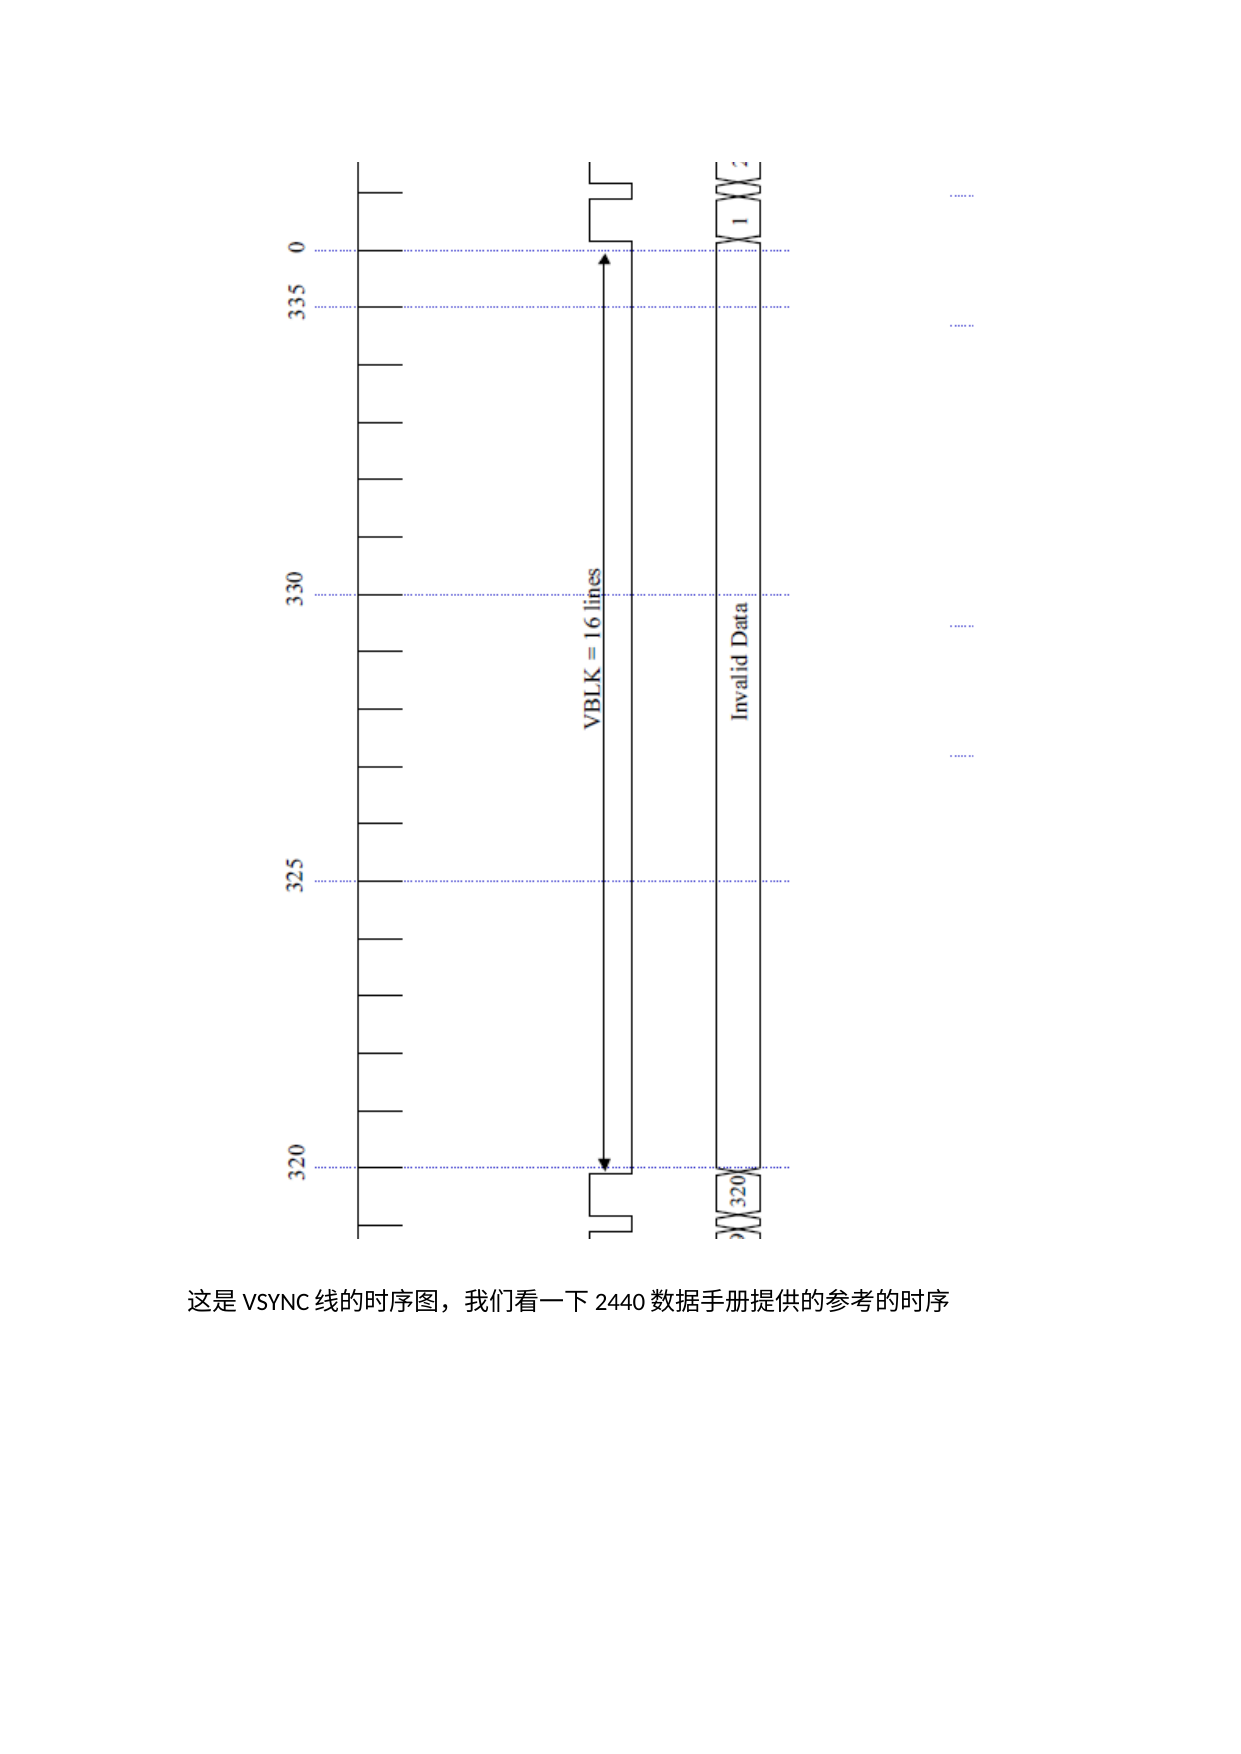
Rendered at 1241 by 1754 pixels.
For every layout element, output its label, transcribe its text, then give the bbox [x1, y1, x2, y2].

picture [187, 162, 974, 1239]
text 这是VSYNC线的时序图，我们看一下2440数据手册提供的参考的时序 [187, 1267, 1053, 1332]
